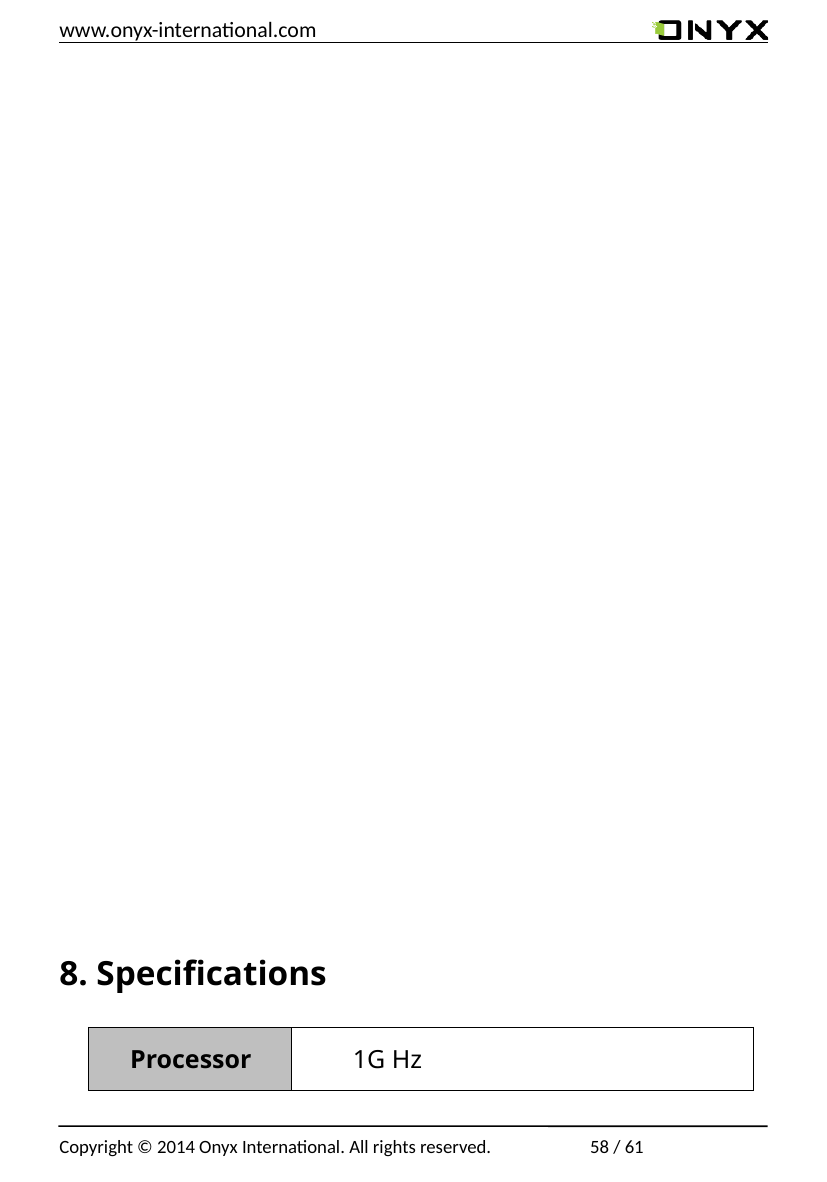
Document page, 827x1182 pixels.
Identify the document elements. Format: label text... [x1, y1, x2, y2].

subtitle 8. Specifications [59, 942, 768, 1004]
table_header 1G Hz [292, 1028, 753, 1090]
table_header Processor [89, 1028, 291, 1090]
picture [652, 20, 769, 40]
